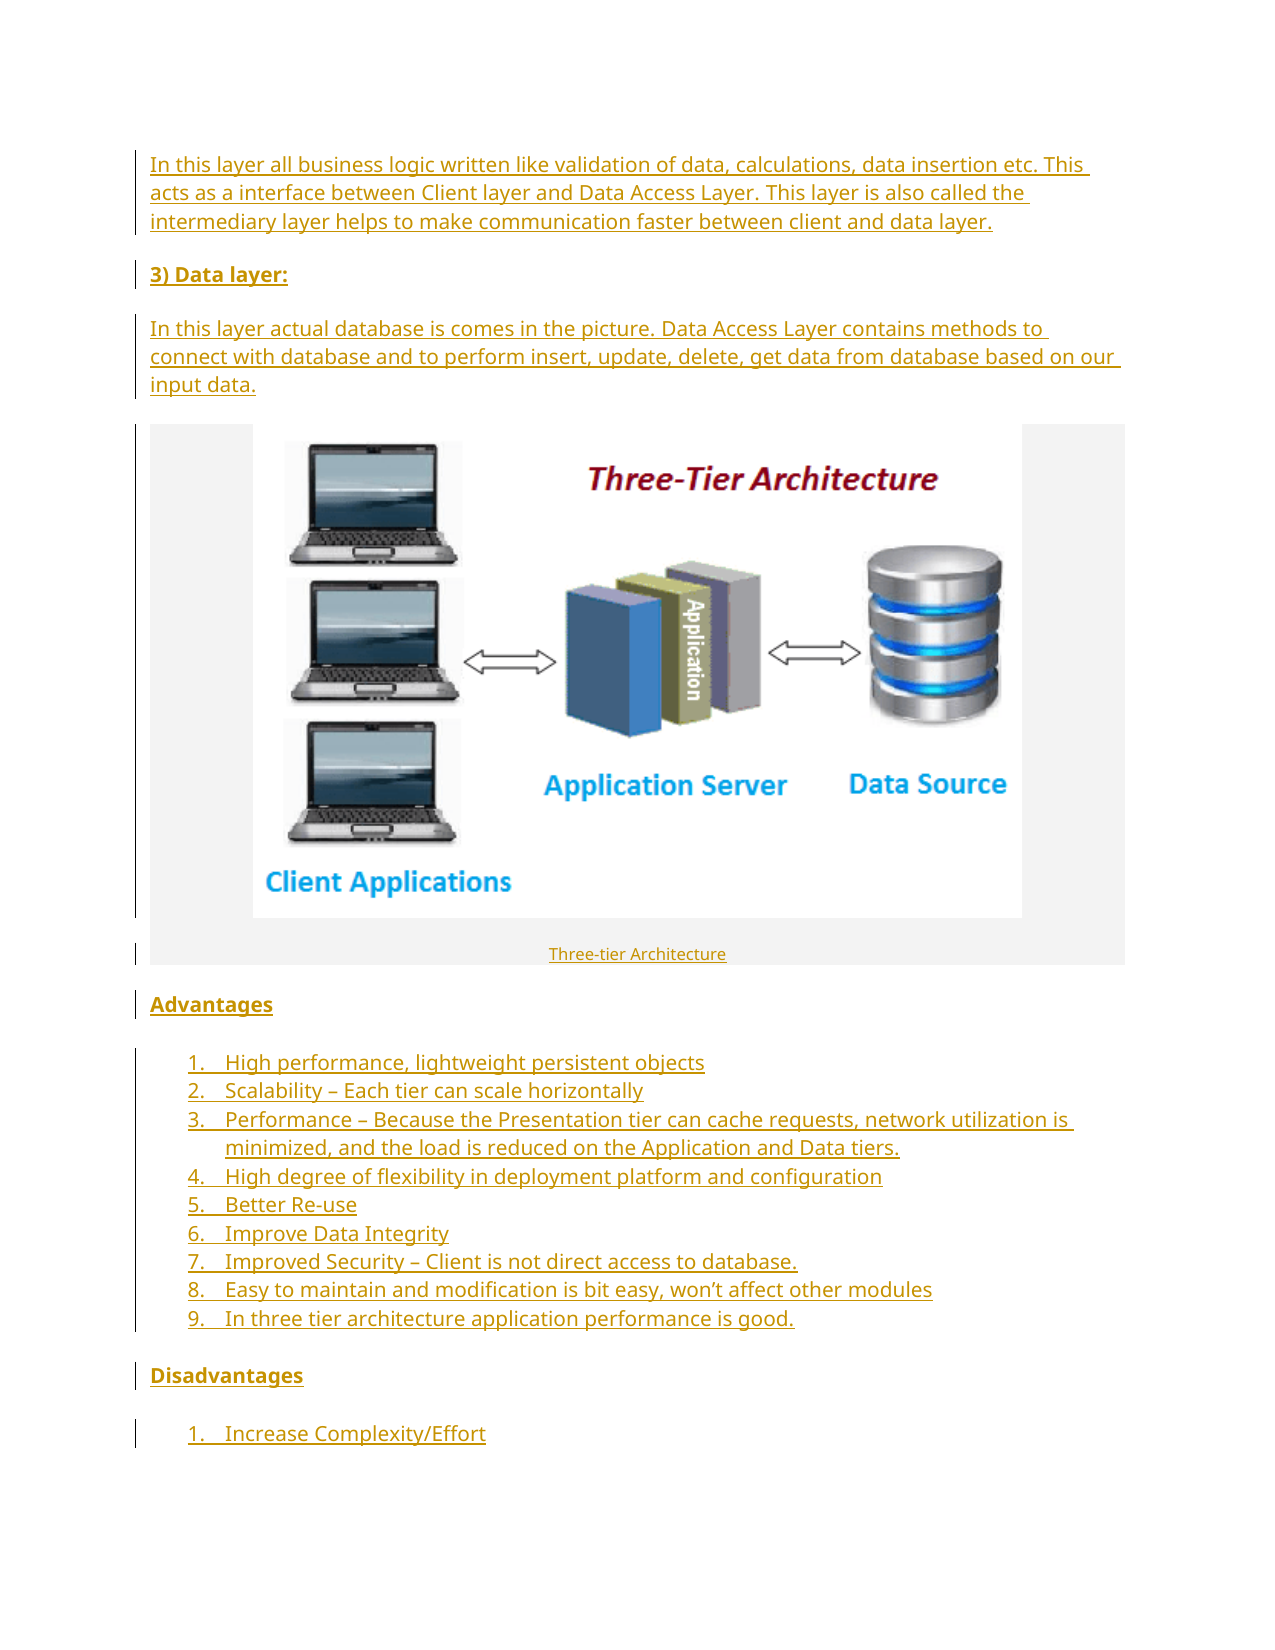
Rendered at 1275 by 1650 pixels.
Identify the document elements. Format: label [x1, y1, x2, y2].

picture [253, 424, 1023, 918]
